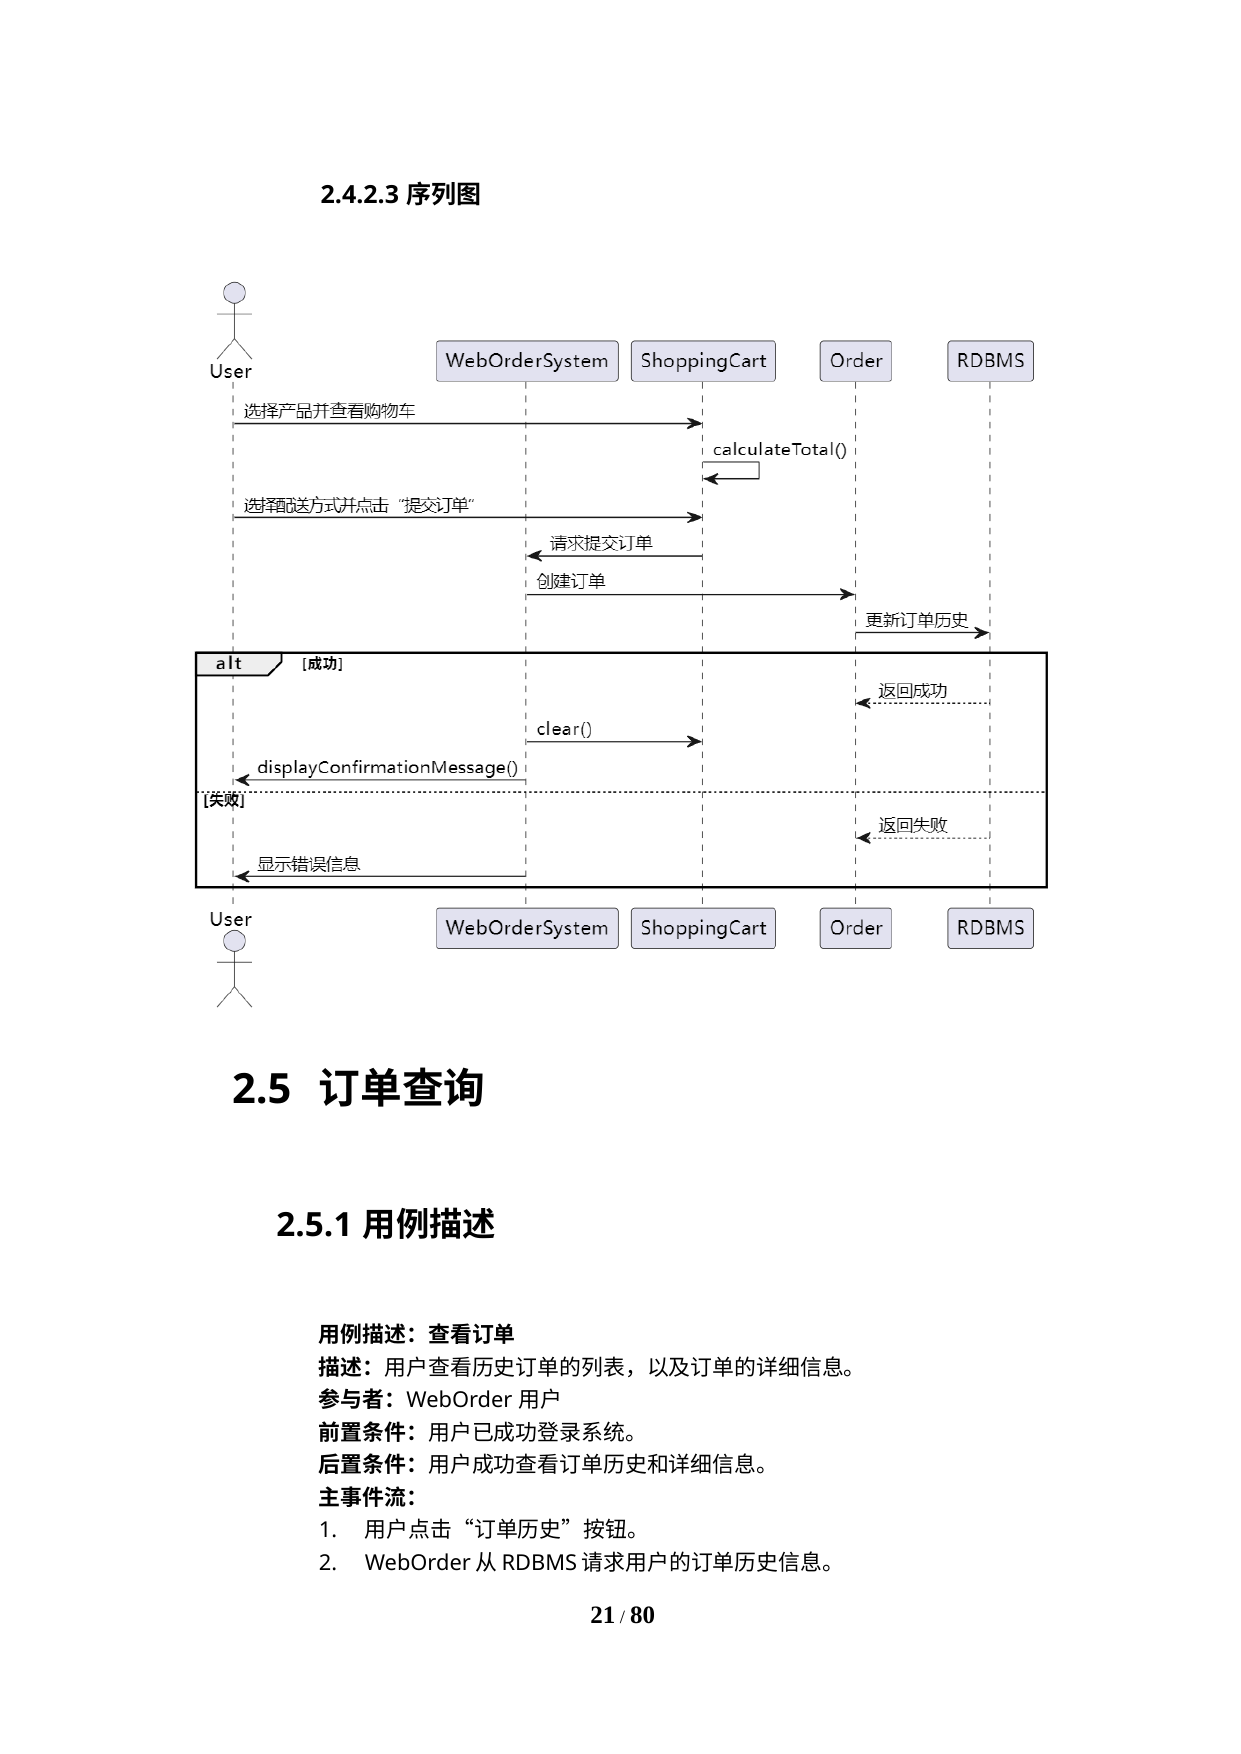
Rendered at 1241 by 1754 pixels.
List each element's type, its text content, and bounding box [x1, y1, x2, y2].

text 参与者：WebOrder 用户 [319, 1382, 1053, 1414]
text 用例描述：查看订单 [319, 1317, 1053, 1349]
text 后置条件：用户成功查看订单历史和详细信息。 [319, 1447, 1053, 1479]
text 前置条件：用户已成功登录系统。 [319, 1414, 1053, 1447]
list 用户点击“订单历史”按钮。 [319, 1512, 1053, 1544]
list WebOrder从RDBMS请求用户的订单历史信息。 [319, 1544, 1053, 1577]
subtitle 序列图 [320, 160, 1053, 225]
picture [187, 278, 1053, 1008]
text 描述：用户查看历史订单的列表，以及订单的详细信息。 [319, 1349, 1053, 1382]
subtitle 用例描述 [276, 1189, 1053, 1254]
subtitle 订单查询 [232, 1053, 1053, 1118]
text 主事件流： [319, 1479, 1053, 1512]
